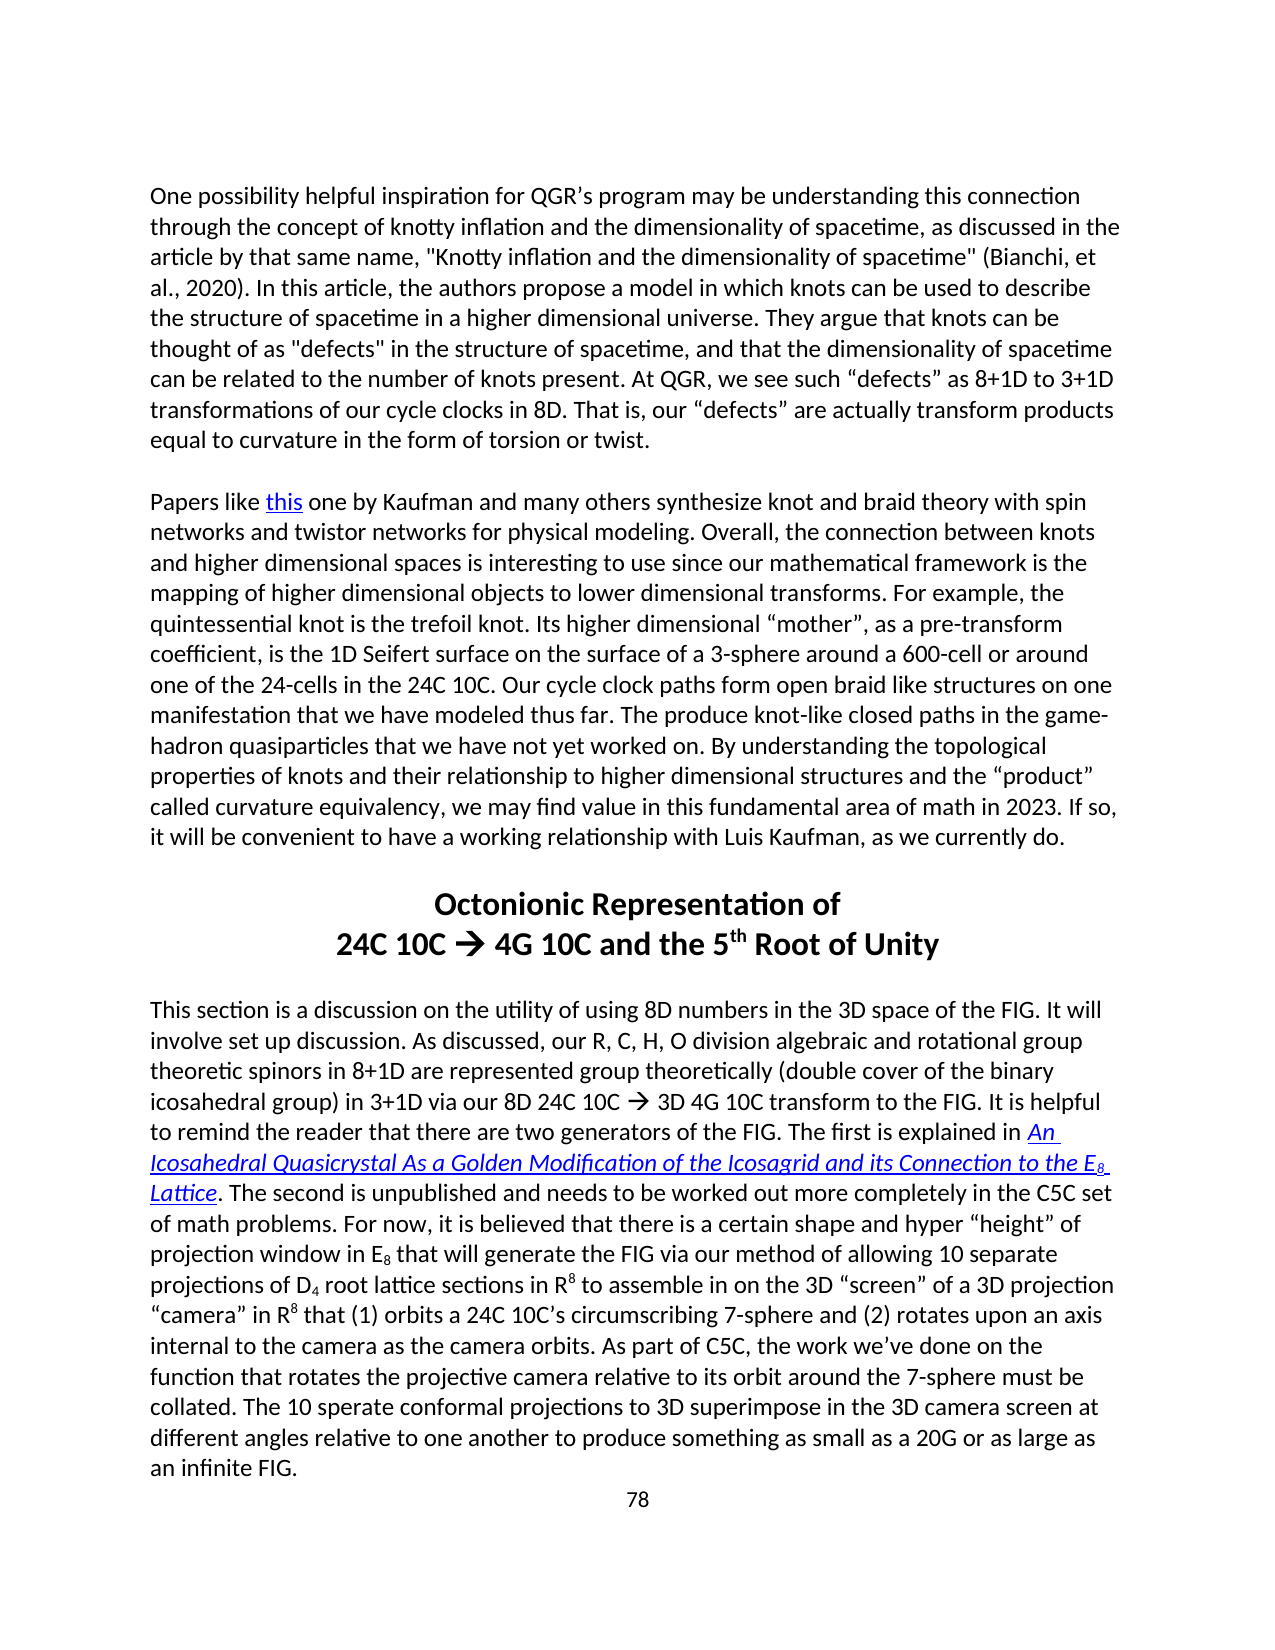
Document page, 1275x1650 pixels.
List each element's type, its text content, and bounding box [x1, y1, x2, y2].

text One possibility helpful inspiration for QGR’s program may be understanding this connection through the concept of knotty inflation and the dimensionality of spacetime, as discussed in the article by that same name, "Knotty inflation and the dimensionality of spacetime" (Bianchi, et al., 2020). In this article, the authors propose a model in which knots can be used to describe the structure of spacetime in a higher dimensional universe. They argue that knots can be thought of as "defects" in the structure of spacetime, and that the dimensionality of spacetime can be related to the number of knots present. At QGR, we see such “defects” as 8+1D to 3+1D transformations of our cycle clocks in 8D. That is, our “defects” are actually transform products equal to curvature in the form of torsion or twist. [150, 181, 1125, 455]
text 24C 10C 4G 10C and the 5th Root of Unity [150, 923, 1125, 964]
text Papers like this one by Kaufman and many others synthesize knot and braid theory with spin networks and twistor networks for physical modeling. Overall, the connection between knots and higher dimensional spaces is interesting to use since our mathematical framework is the mapping of higher dimensional objects to lower dimensional transforms. For example, the quintessential knot is the trefoil knot. Its higher dimensional “mother”, as a pre-transform coefficient, is the 1D Seifert surface on the surface of a 3-sphere around a 600-cell or around one of the 24-cells in the 24C 10C. Our cycle clock paths form open braid like structures on one manifestation that we have modeled thus far. The produce knot-like closed paths in the game-hadron quasiparticles that we have not yet worked on. By understanding the topological properties of knots and their relationship to higher dimensional structures and the “product” called curvature equivalency, we may find value in this fundamental area of math in 2023. If so, it will be convenient to have a working relationship with Luis Kaufman, as we currently do. [150, 486, 1125, 852]
text Octonionic Representation of [150, 882, 1125, 923]
text This section is a discussion on the utility of using 8D numbers in the 3D space of the FIG. It will involve set up discussion. As discussed, our R, C, H, O division algebraic and rotational group theoretic spinors in 8+1D are represented group theoretically (double cover of the binary icosahedral group) in 3+1D via our 8D 24C 10C 3D 4G 10C transform to the FIG. It is helpful to remind the reader that there are two generators of the FIG. The first is explained in An Icosahedral Quasicrystal As a Golden Modification of the Icosagrid and its Connection to the E8 Lattice. The second is unpublished and needs to be worked out more completely in the C5C set of math problems. For now, it is believed that there is a certain shape and hyper “height” of projection window in E8 that will generate the FIG via our method of allowing 10 separate projections of D4 root lattice sections in R8 to assemble in on the 3D “screen” of a 3D projection “camera” in R8 that (1) orbits a 24C 10C’s circumscribing 7-sphere and (2) rotates upon an axis internal to the camera as the camera orbits. As part of C5C, the work we’ve done on the function that rotates the projective camera relative to its orbit around the 7-sphere must be collated. The 10 sperate conformal projections to 3D superimpose in the 3D camera screen at different angles relative to one another to produce something as small as a 20G or as large as an infinite FIG. [150, 994, 1125, 1483]
